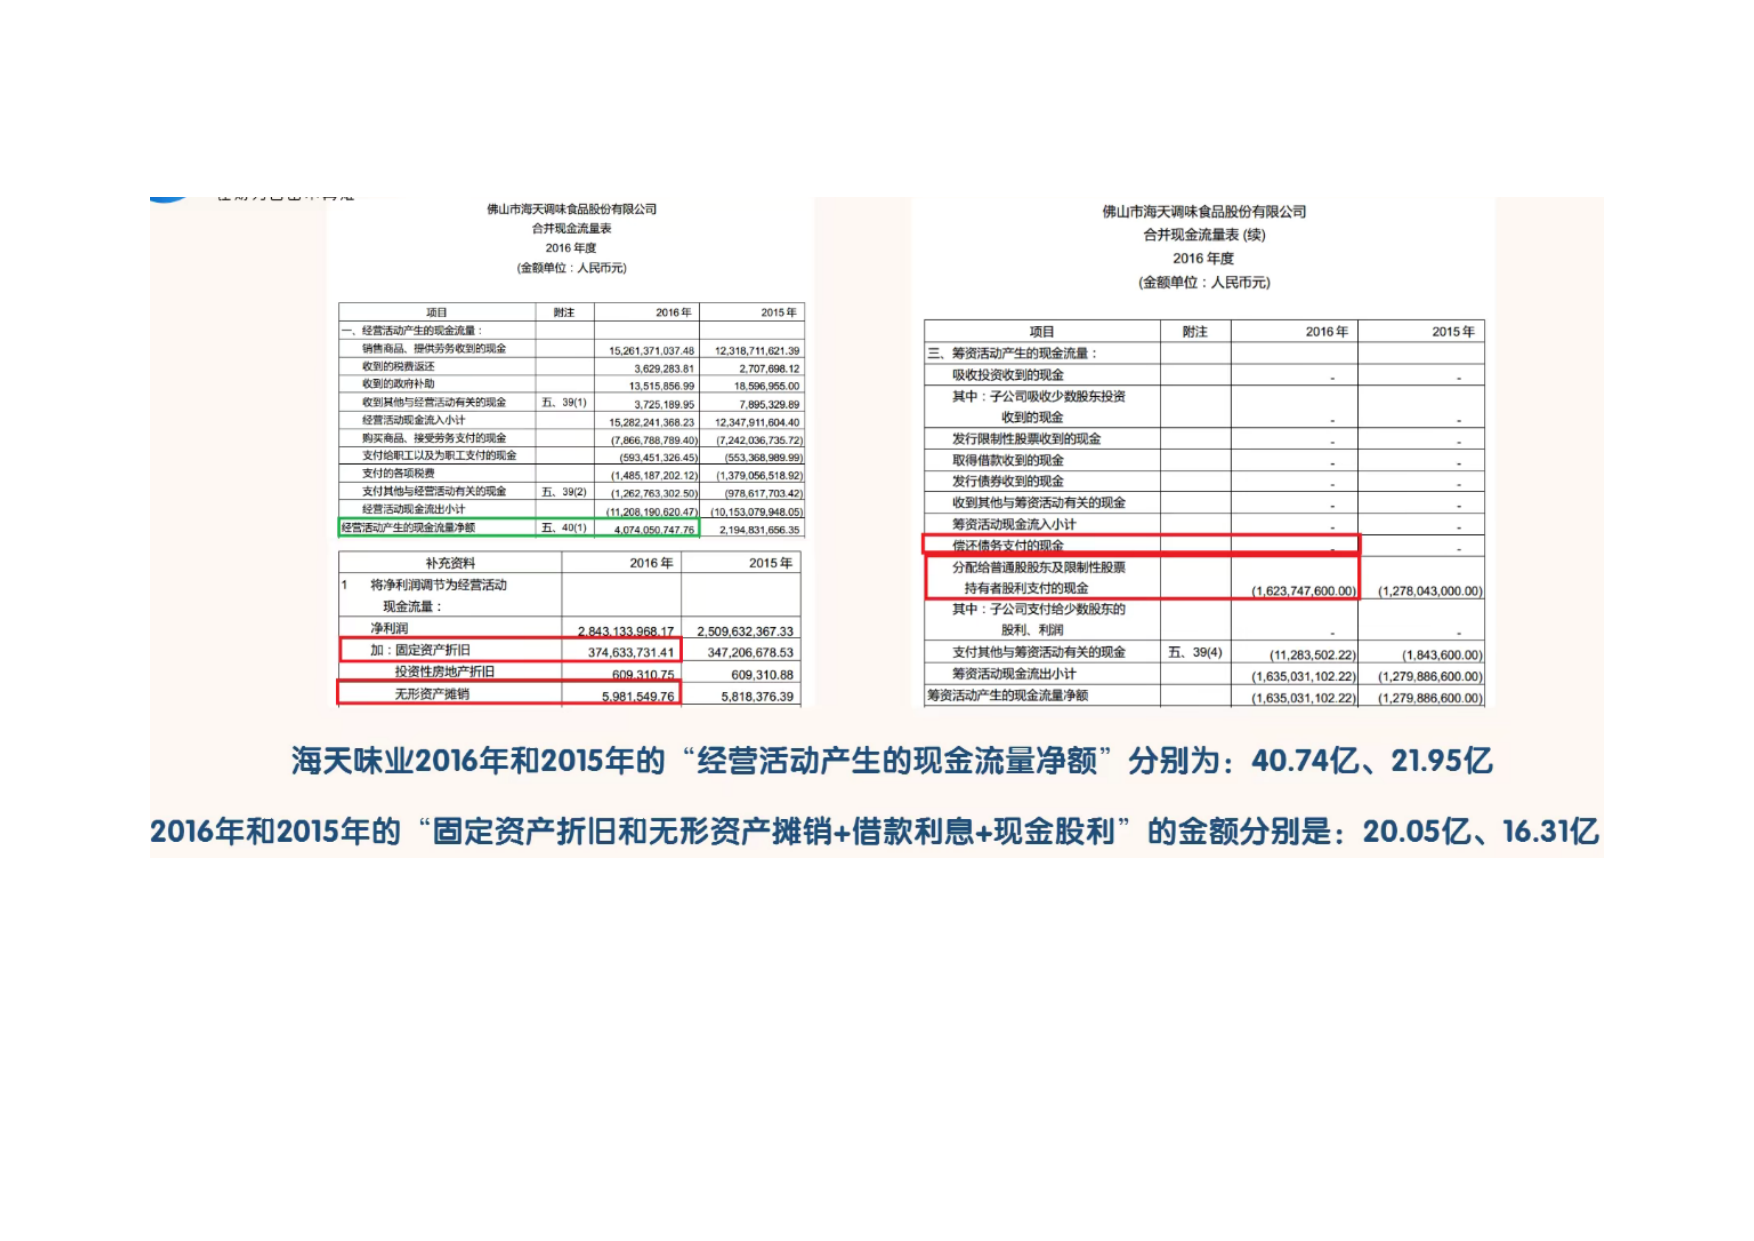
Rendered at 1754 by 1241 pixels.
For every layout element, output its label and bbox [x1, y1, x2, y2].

picture [150, 197, 1604, 858]
